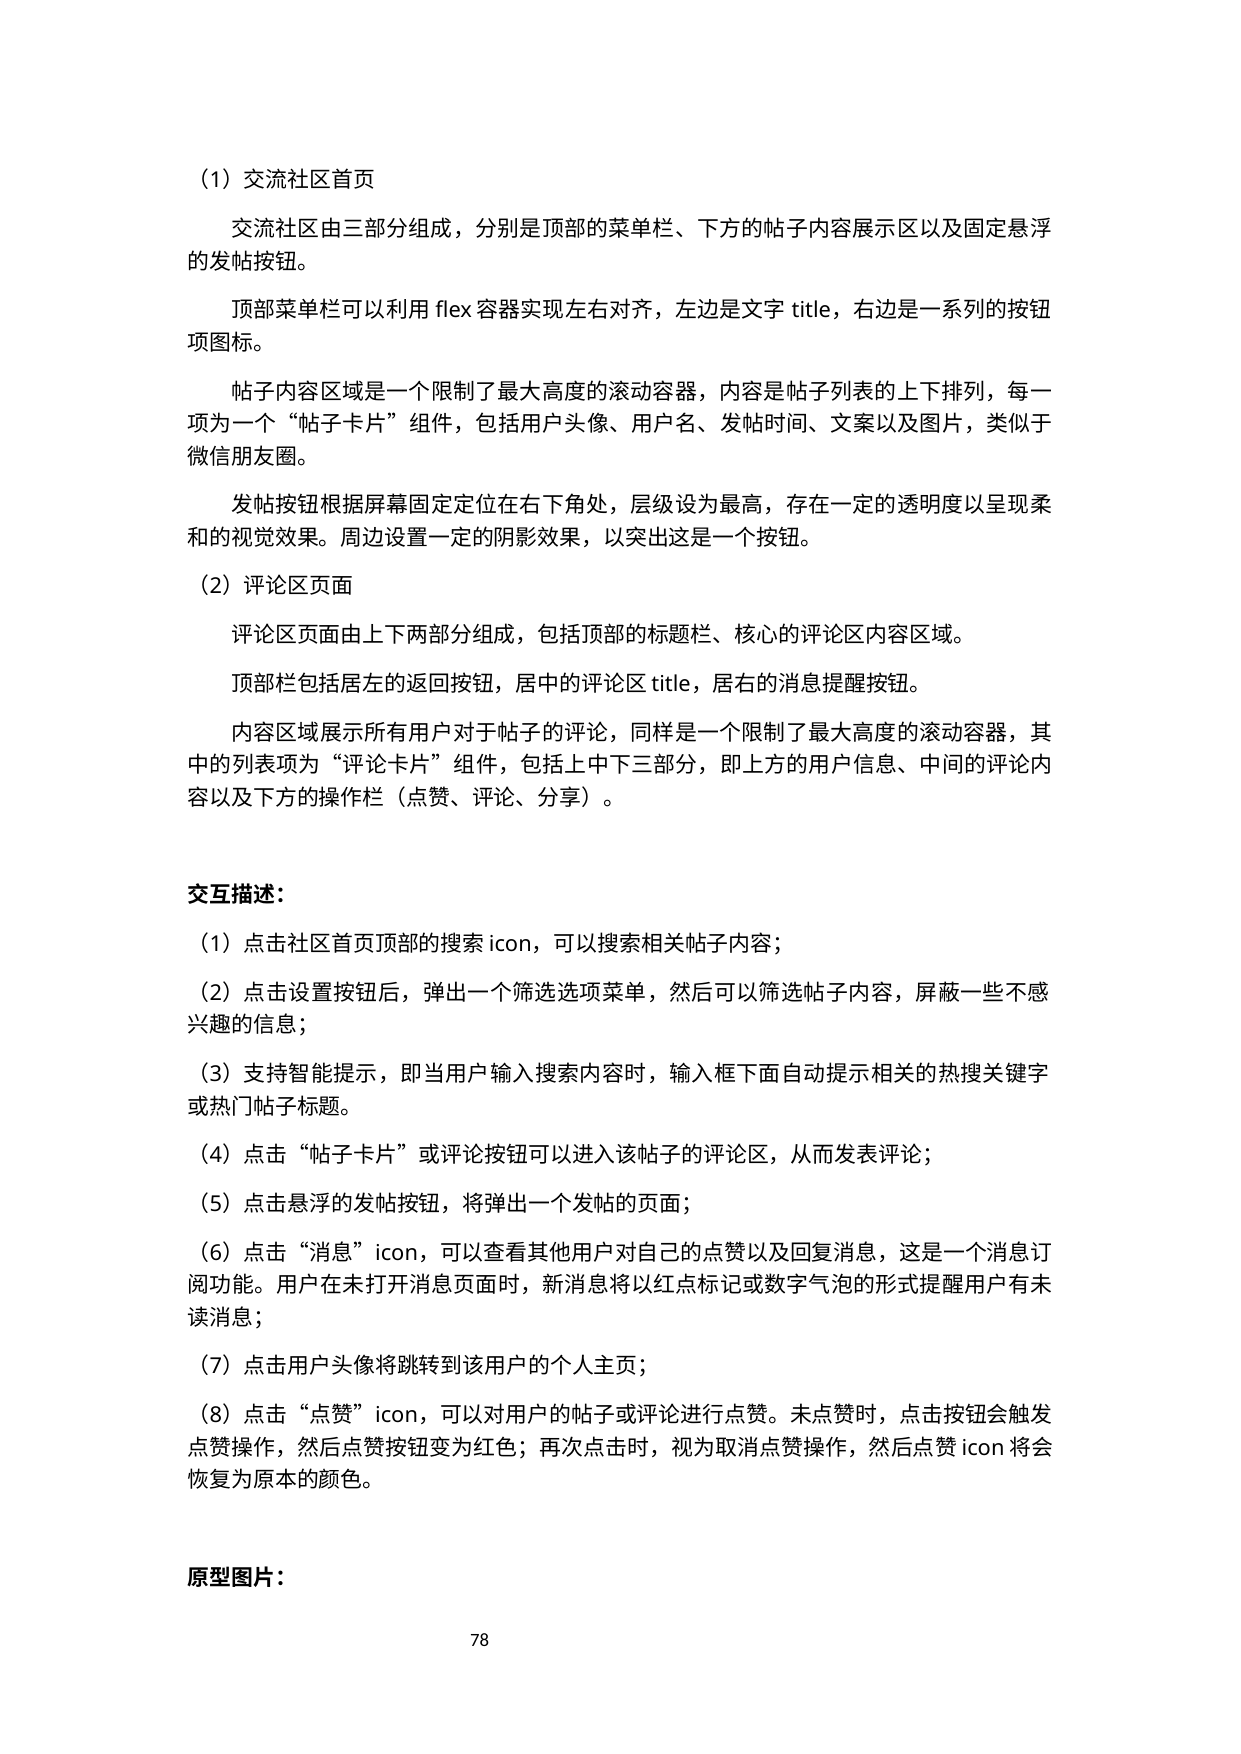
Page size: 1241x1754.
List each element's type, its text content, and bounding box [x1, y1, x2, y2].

text 原型图片： [187, 1559, 1053, 1592]
list 点击社区首页顶部的搜索icon，可以搜索相关帖子内容； [187, 926, 1053, 958]
list 点击悬浮的发帖按钮，将弹出一个发帖的页面； [187, 1186, 1053, 1218]
list 点击用户头像将跳转到该用户的个人主页； [187, 1348, 1053, 1381]
text 顶部栏包括居左的返回按钮，居中的评论区title，居右的消息提醒按钮。 [187, 666, 1053, 698]
list 点击设置按钮后，弹出一个筛选选项菜单，然后可以筛选帖子内容，屏蔽一些不感兴趣的信息； [187, 974, 1053, 1039]
text 发帖按钮根据屏幕固定定位在右下角处，层级设为最高，存在一定的透明度以呈现柔和的视觉效果。周边设置一定的阴影效果，以突出这是一个按钮。 [187, 487, 1053, 552]
text 交流社区由三部分组成，分别是顶部的菜单栏、下方的帖子内容展示区以及固定悬浮的发帖按钮。 [187, 211, 1053, 276]
text 内容区域展示所有用户对于帖子的评论，同样是一个限制了最大高度的滚动容器，其中的列表项为“评论卡片”组件，包括上中下三部分，即上方的用户信息、中间的评论内容以及下方的操作栏（点赞、评论、分享）。 [187, 714, 1053, 812]
list 点击“帖子卡片”或评论按钮可以进入该帖子的评论区，从而发表评论； [187, 1137, 1053, 1169]
list 点击“消息”icon，可以查看其他用户对自己的点赞以及回复消息，这是一个消息订阅功能。用户在未打开消息页面时，新消息将以红点标记或数字气泡的形式提醒用户有未读消息； [187, 1234, 1053, 1332]
list 评论区页面 [187, 568, 1053, 601]
text 评论区页面由上下两部分组成，包括顶部的标题栏、核心的评论区内容区域。 [187, 617, 1053, 649]
list 交流社区首页 [187, 162, 1053, 194]
list 点击“点赞”icon，可以对用户的帖子或评论进行点赞。未点赞时，点击按钮会触发点赞操作，然后点赞按钮变为红色；再次点击时，视为取消点赞操作，然后点赞icon将会恢复为原本的颜色。 [187, 1397, 1053, 1494]
list 支持智能提示，即当用户输入搜索内容时，输入框下面自动提示相关的热搜关键字或热门帖子标题。 [187, 1056, 1053, 1121]
text 交互描述： [187, 877, 1053, 909]
text 帖子内容区域是一个限制了最大高度的滚动容器，内容是帖子列表的上下排列，每一项为一个“帖子卡片”组件，包括用户头像、用户名、发帖时间、文案以及图片，类似于微信朋友圈。 [187, 373, 1053, 471]
text 顶部菜单栏可以利用flex容器实现左右对齐，左边是文字title，右边是一系列的按钮项图标。 [187, 292, 1053, 357]
